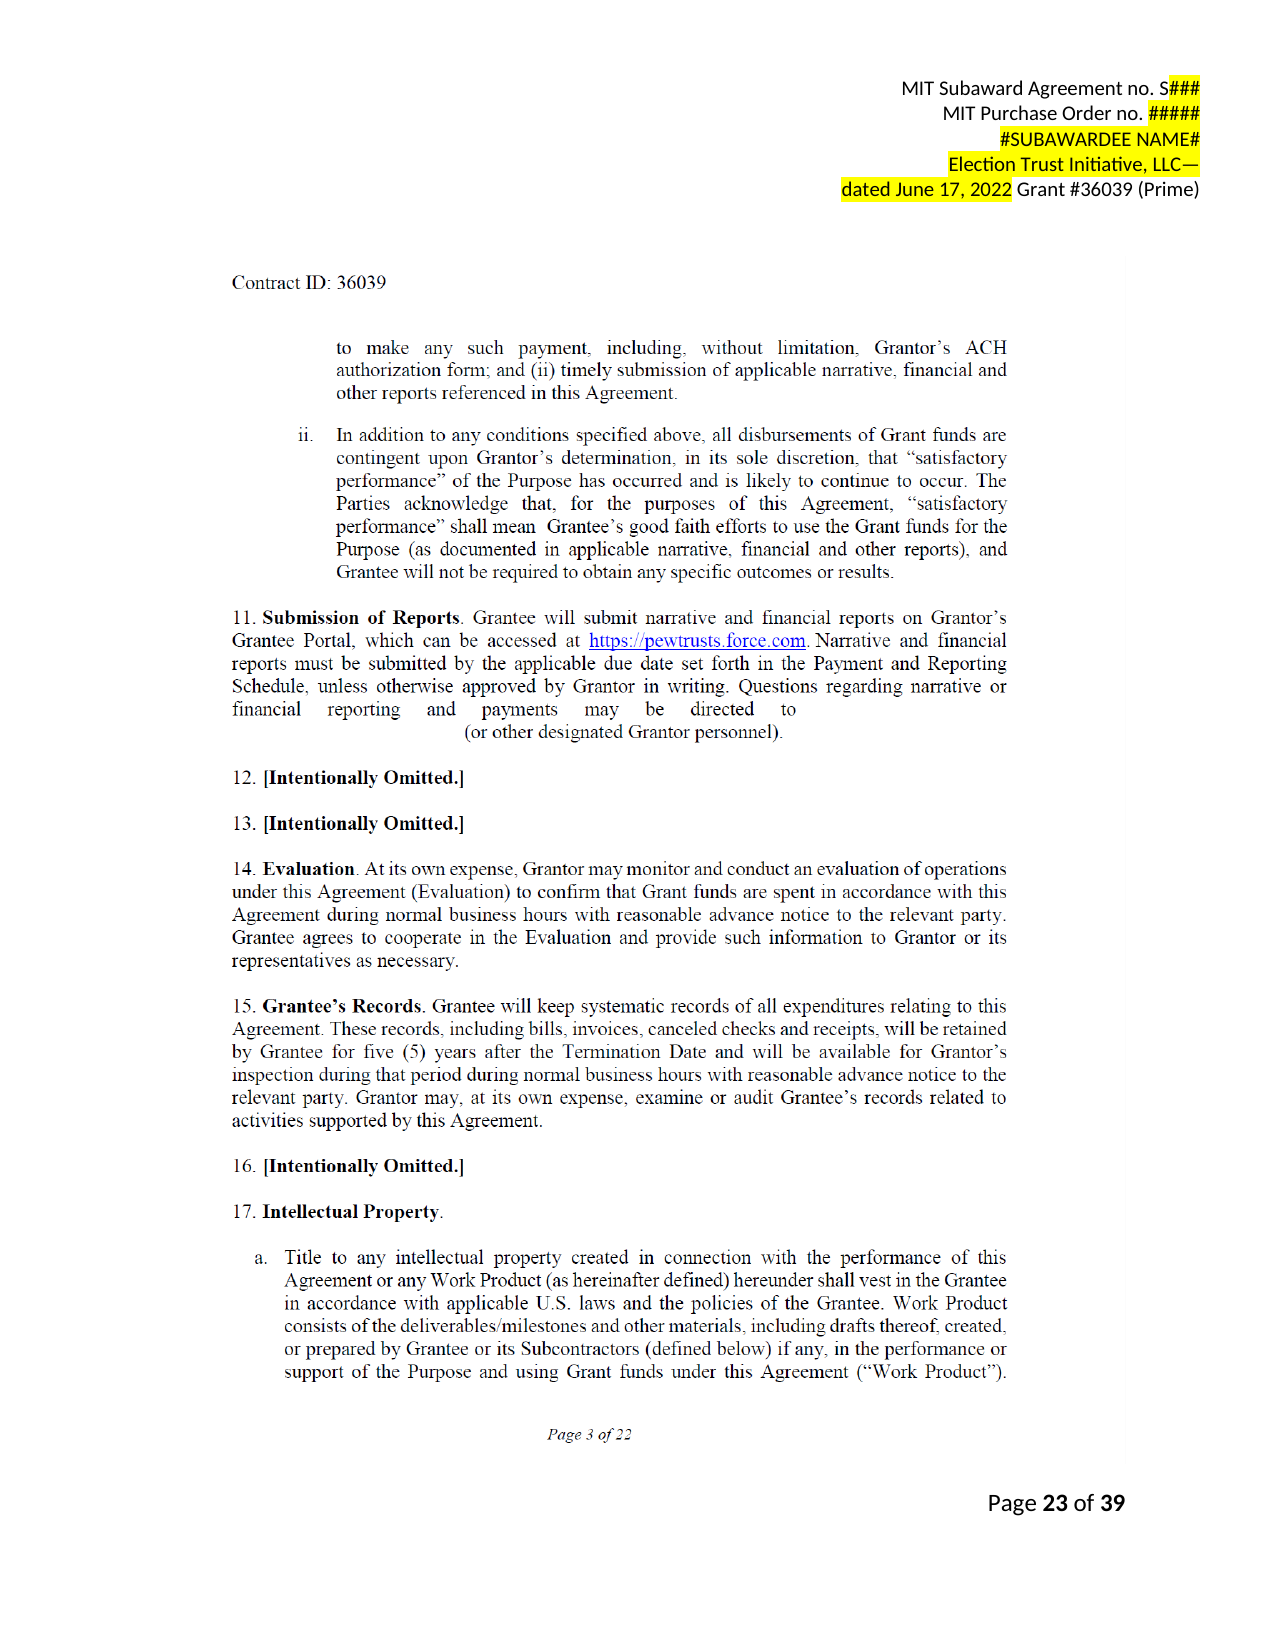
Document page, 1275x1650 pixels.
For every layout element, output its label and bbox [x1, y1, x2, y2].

picture [150, 256, 1125, 1464]
